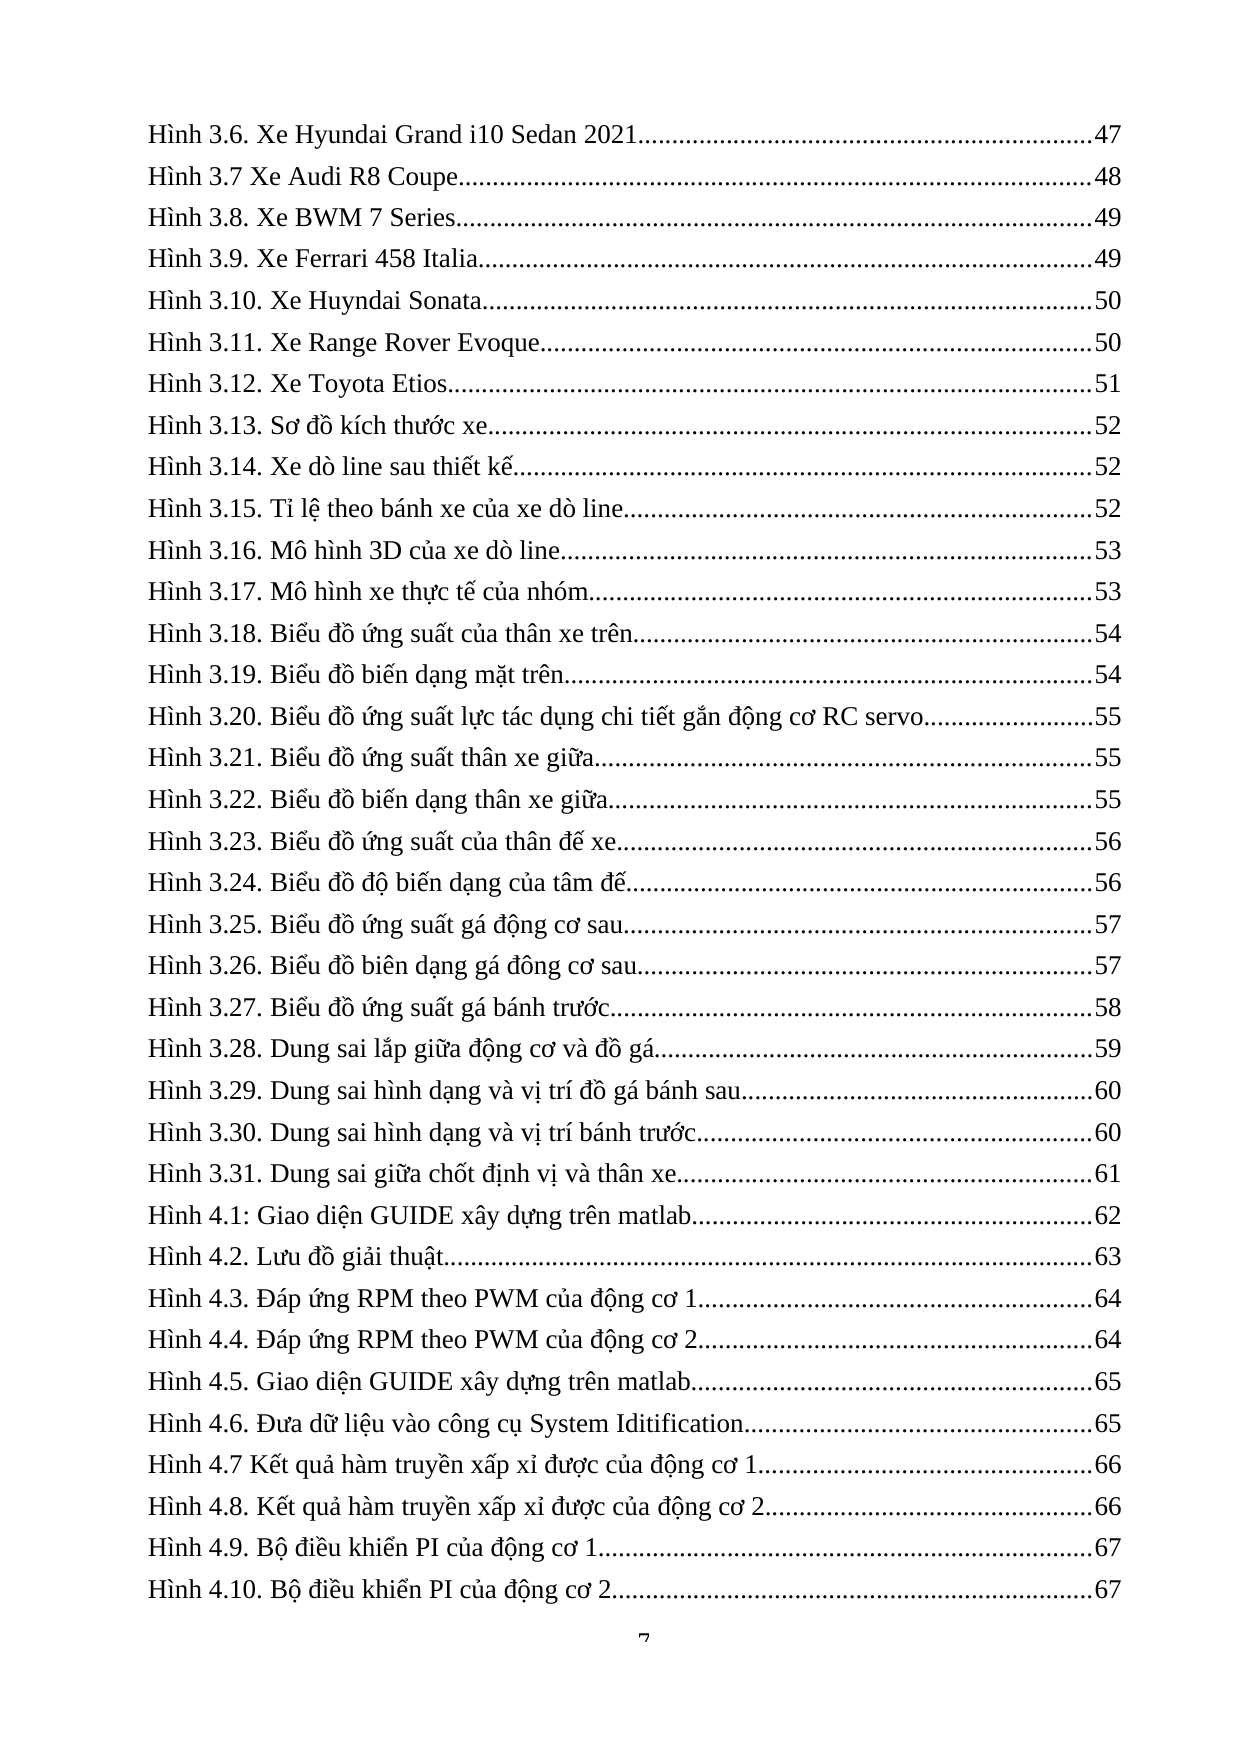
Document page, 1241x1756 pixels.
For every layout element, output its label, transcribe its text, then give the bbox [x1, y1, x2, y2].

text Hình 3.31. Dung sai giữa chốt định vị và thân xe 61 [148, 1157, 1144, 1188]
text Hình 3.6. Xe Hyundai Grand i10 Sedan 2021 47 [148, 118, 1144, 149]
text Hình 3.19. Biểu đồ biến dạng mặt trên 54 [148, 658, 1144, 689]
text Hình 3.16. Mô hình 3D của xe dò line 53 [148, 534, 1144, 565]
text Hình 3.23. Biểu đồ ứng suất của thân đế xe 56 [148, 825, 1144, 856]
text Hình 3.30. Dung sai hình dạng và vị trí bánh trước 60 [148, 1116, 1144, 1147]
text Hình 3.7 Xe Audi R8 Coupe 48 [148, 160, 1144, 191]
text Hình 3.22. Biểu đồ biến dạng thân xe giữa 55 [148, 783, 1144, 814]
text Hình 3.8. Xe BWM 7 Series 49 [148, 201, 1144, 232]
text Hình 4.10. Bộ điều khiển PI của động cơ 2 67 [148, 1573, 1144, 1604]
text Hình 4.3. Đáp ứng RPM theo PWM của động cơ 1 64 [148, 1282, 1144, 1313]
text Hình 3.24. Biểu đồ độ biến dạng của tâm đế 56 [148, 866, 1144, 897]
text Hình 3.15. Tỉ lệ theo bánh xe của xe dò line 52 [148, 492, 1144, 523]
text Hình 3.14. Xe dò line sau thiết kế 52 [148, 451, 1144, 482]
text Hình 3.21. Biểu đồ ứng suất thân xe giữa 55 [148, 741, 1144, 773]
text Hình 3.17. Mô hình xe thực tế của nhóm 53 [148, 575, 1144, 606]
text Hình 4.8. Kết quả hàm truyền xấp xỉ được của động cơ 2 66 [148, 1490, 1144, 1521]
text Hình 3.18. Biểu đồ ứng suất của thân xe trên 54 [148, 617, 1144, 648]
text Hình 3.13. Sơ đồ kích thước xe 52 [148, 409, 1144, 440]
text Hình 3.9. Xe Ferrari 458 Italia 49 [148, 243, 1144, 274]
text Hình 4.9. Bộ điều khiển PI của động cơ 1 67 [148, 1531, 1144, 1563]
text Hình 4.7 Kết quả hàm truyền xấp xỉ được của động cơ 1 66 [148, 1448, 1144, 1479]
text Hình 4.4. Đáp ứng RPM theo PWM của động cơ 2 64 [148, 1323, 1144, 1354]
text Hình 4.5. Giao diện GUIDE xây dựng trên matlab 65 [148, 1365, 1144, 1396]
text Hình 3.26. Biểu đồ biên dạng gá đông cơ sau 57 [148, 949, 1144, 980]
text Hình 3.25. Biểu đồ ứng suất gá động cơ sau 57 [148, 908, 1144, 939]
text Hình 3.10. Xe Huyndai Sonata 50 [148, 284, 1144, 315]
text Hình 3.29. Dung sai hình dạng và vị trí đồ gá bánh sau 60 [148, 1074, 1144, 1105]
text Hình 4.1: Giao diện GUIDE xây dựng trên matlab 62 [148, 1199, 1144, 1230]
text Hình 3.11. Xe Range Rover Evoque 50 [148, 326, 1144, 357]
text Hình 4.6. Đưa dữ liệu vào công cụ System Iditification 65 [148, 1407, 1144, 1438]
text Hình 3.28. Dung sai lắp giữa động cơ và đồ gá 59 [148, 1033, 1144, 1064]
text Hình 3.20. Biểu đồ ứng suất lực tác dụng chi tiết gắn động cơ RC servo 55 [148, 700, 1144, 731]
text Hình 3.27. Biểu đồ ứng suất gá bánh trước 58 [148, 991, 1144, 1022]
text Hình 3.12. Xe Toyota Etios 51 [148, 367, 1144, 398]
text Hình 4.2. Lưu đồ giải thuật 63 [148, 1240, 1144, 1272]
